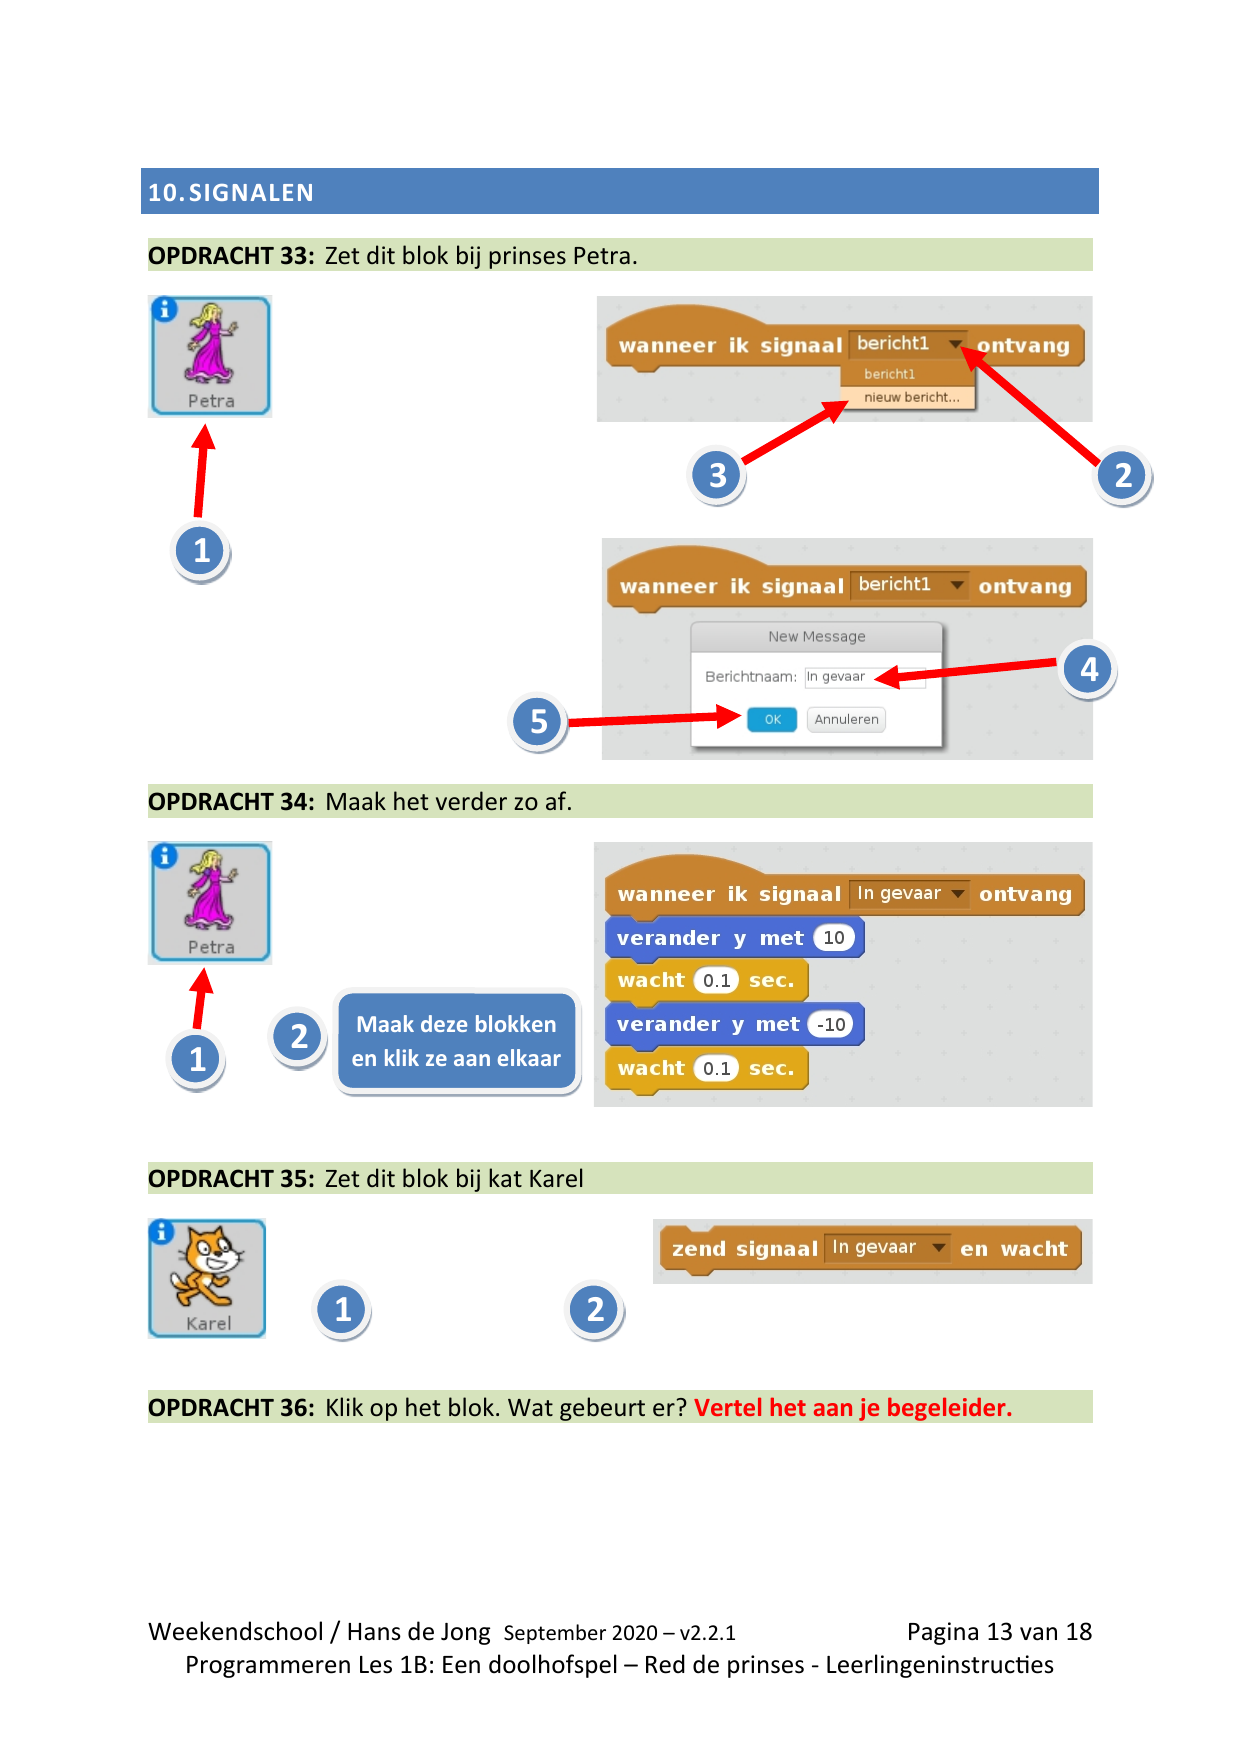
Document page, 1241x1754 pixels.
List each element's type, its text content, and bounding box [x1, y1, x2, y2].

picture [147, 295, 273, 418]
subtitle Signalen [148, 175, 1093, 208]
picture [593, 842, 1093, 1107]
picture [147, 841, 273, 965]
picture [601, 538, 1094, 760]
text Zet dit blok bij prinses Petra. [148, 238, 1093, 271]
picture [147, 1218, 267, 1339]
picture [653, 1219, 1093, 1284]
text Zet dit blok bij kat Karel [148, 1162, 1093, 1194]
text Maak het verder zo af. [148, 784, 1093, 818]
picture [596, 296, 1093, 422]
text Klik op het blok. Wat gebeurt er? Vertel het aan je begeleider. [148, 1390, 1093, 1423]
